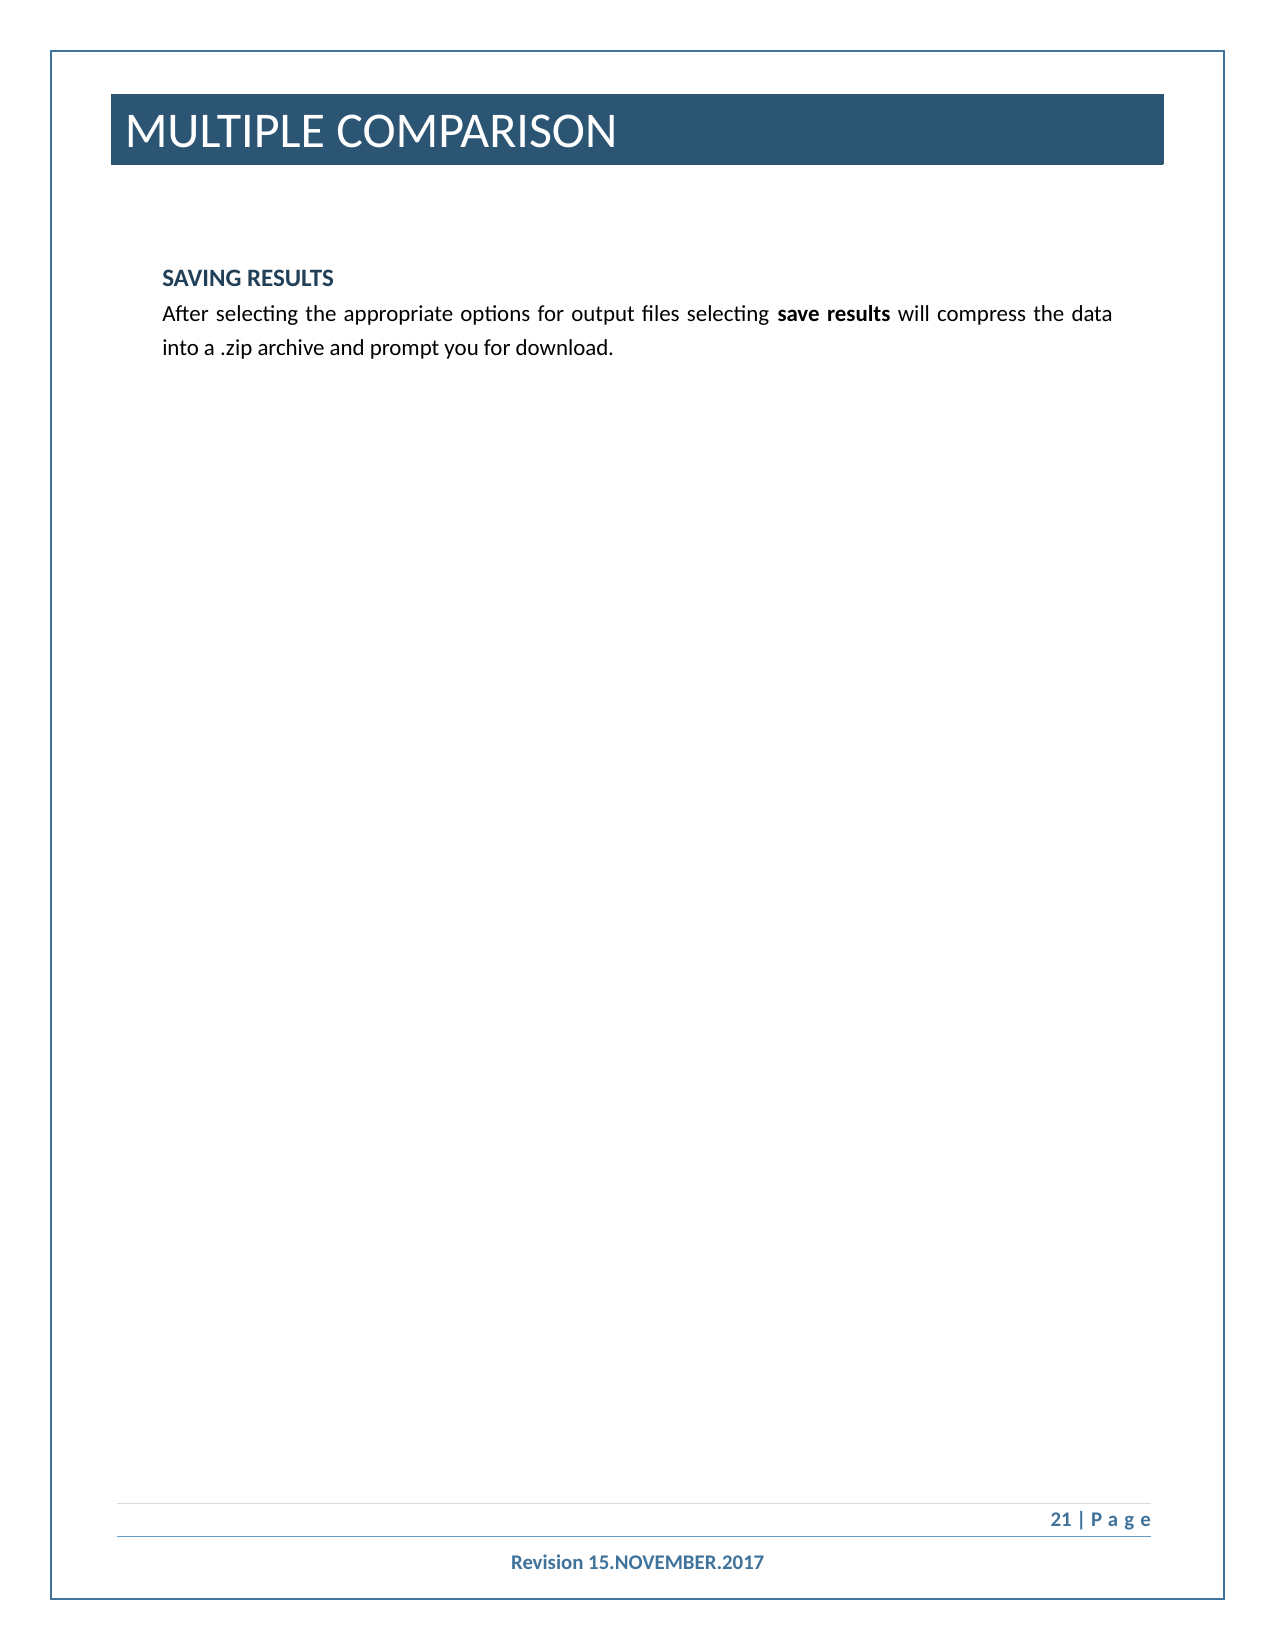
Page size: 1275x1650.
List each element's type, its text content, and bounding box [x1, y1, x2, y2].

subtitle Saving results [162, 262, 1113, 293]
text After selecting the appropriate options for output files selecting save results will compress the data into a .zip archive and prompt you for download. [162, 299, 1113, 361]
